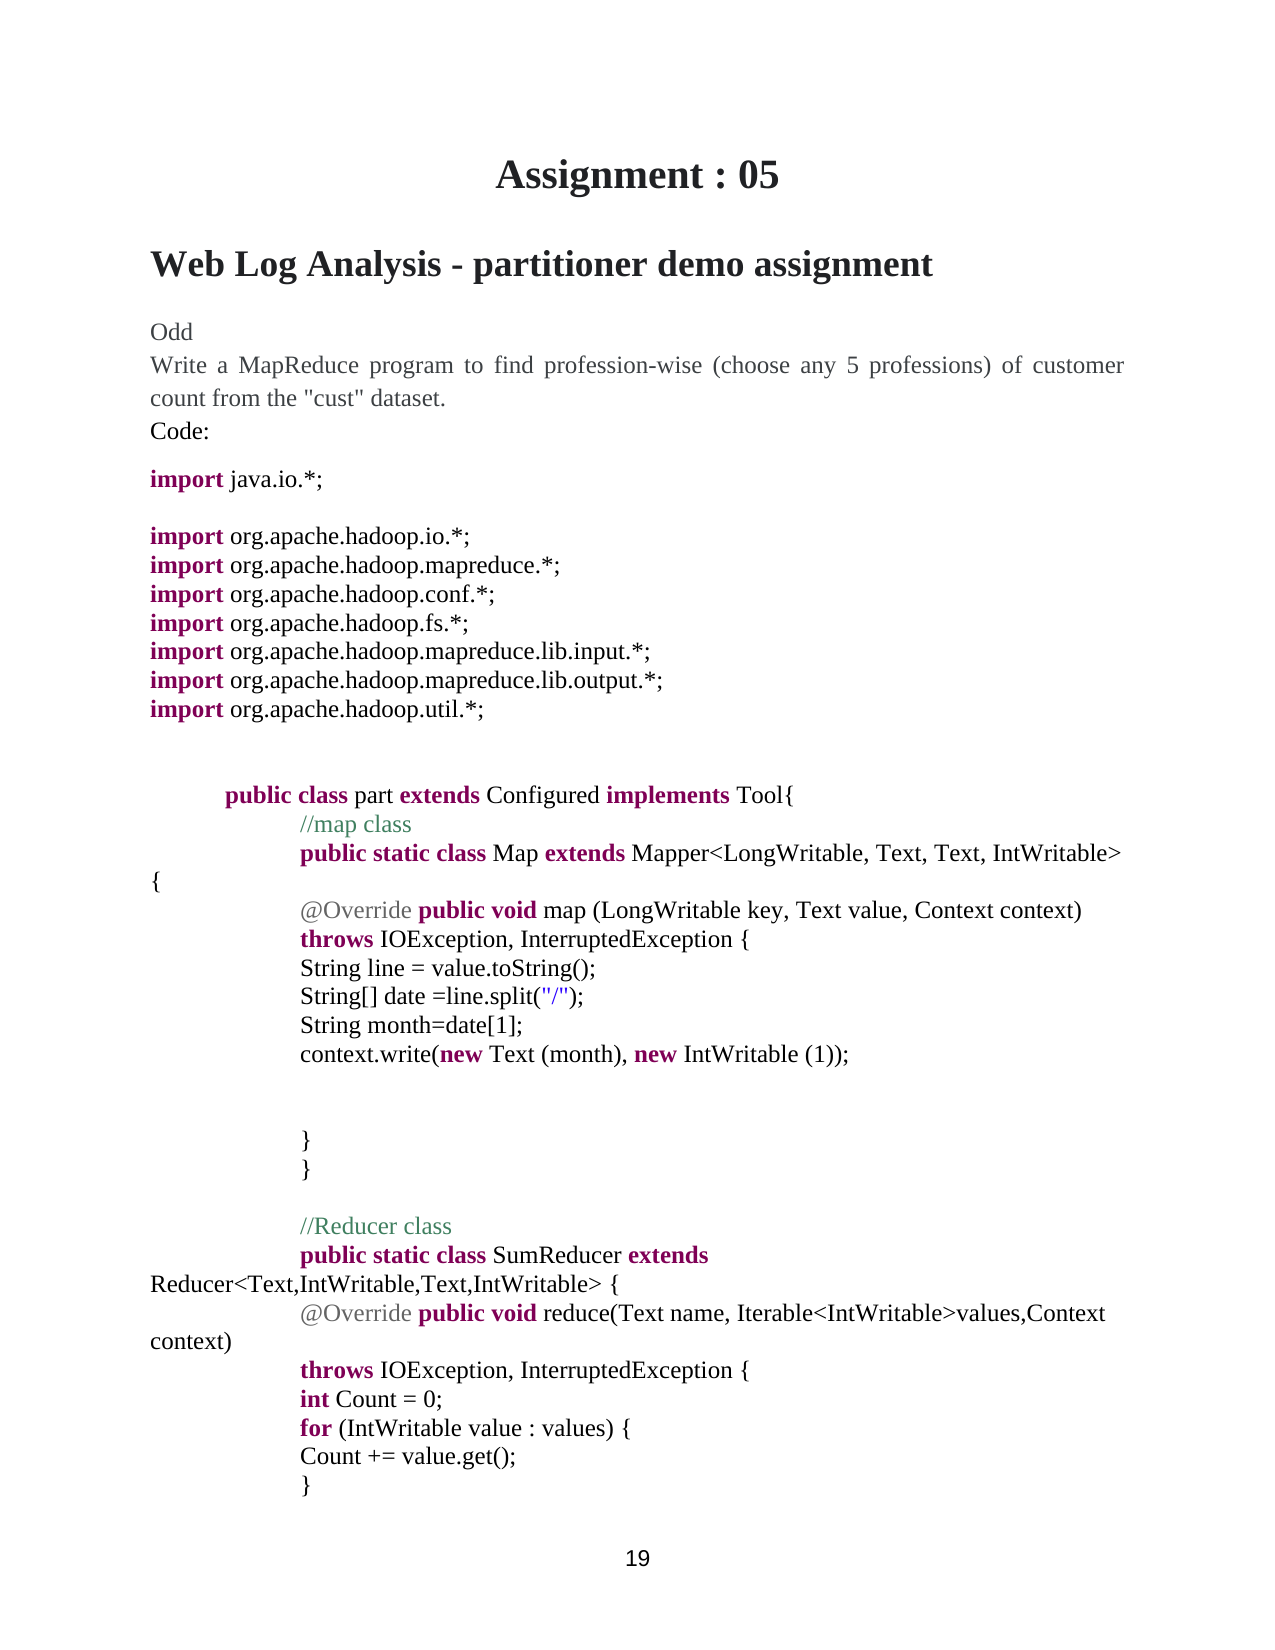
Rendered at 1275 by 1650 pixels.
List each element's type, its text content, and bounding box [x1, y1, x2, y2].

text } [150, 1470, 1125, 1499]
text import org.apache.hadoop.util.*; [150, 694, 1125, 723]
text context.write(new Text (month), new IntWritable (1)); [150, 1039, 1125, 1068]
text import org.apache.hadoop.io.*; [150, 521, 1125, 550]
subtitle Web Log Analysis - partitioner demo assignment [150, 241, 1125, 284]
text public static class Map extends Mapper<LongWritable, Text, Text, IntWritable> { [150, 838, 1125, 895]
text String line = value.toString(); [150, 953, 1125, 981]
text import java.io.*; [150, 464, 1125, 493]
text @Override public void map (LongWritable key, Text value, Context context) [150, 895, 1125, 924]
text throws IOException, InterruptedException { [150, 1355, 1125, 1384]
text Code: [150, 416, 1125, 445]
text String month=date[1]; [150, 1010, 1125, 1039]
text throws IOException, InterruptedException { [150, 924, 1125, 953]
text Odd [150, 317, 1125, 346]
subtitle Assignment : 05 [150, 150, 1125, 198]
text } [150, 1154, 1125, 1183]
text import org.apache.hadoop.fs.*; [150, 608, 1125, 636]
text public class part extends Configured implements Tool{ [150, 780, 1125, 809]
text public static class SumReducer extends Reducer<Text,IntWritable,Text,IntWritable> { [150, 1240, 1125, 1298]
text } [150, 1125, 1125, 1154]
text String[] date =line.split("/"); [150, 981, 1125, 1010]
text int Count = 0; [150, 1384, 1125, 1413]
text import org.apache.hadoop.mapreduce.lib.input.*; [150, 636, 1125, 665]
text import org.apache.hadoop.mapreduce.lib.output.*; [150, 665, 1125, 694]
text @Override public void reduce(Text name, Iterable<IntWritable>values,Context context) [150, 1298, 1125, 1355]
text //Reducer class [150, 1211, 1125, 1240]
text import org.apache.hadoop.mapreduce.*; [150, 550, 1125, 579]
text Write a MapReduce program to find profession-wise (choose any 5 professions) of customer count from the "cust" dataset. [150, 350, 1125, 412]
text //map class [150, 809, 1125, 838]
text Count += value.get(); [150, 1441, 1125, 1470]
text import org.apache.hadoop.conf.*; [150, 579, 1125, 608]
text for (IntWritable value : values) { [150, 1413, 1125, 1441]
